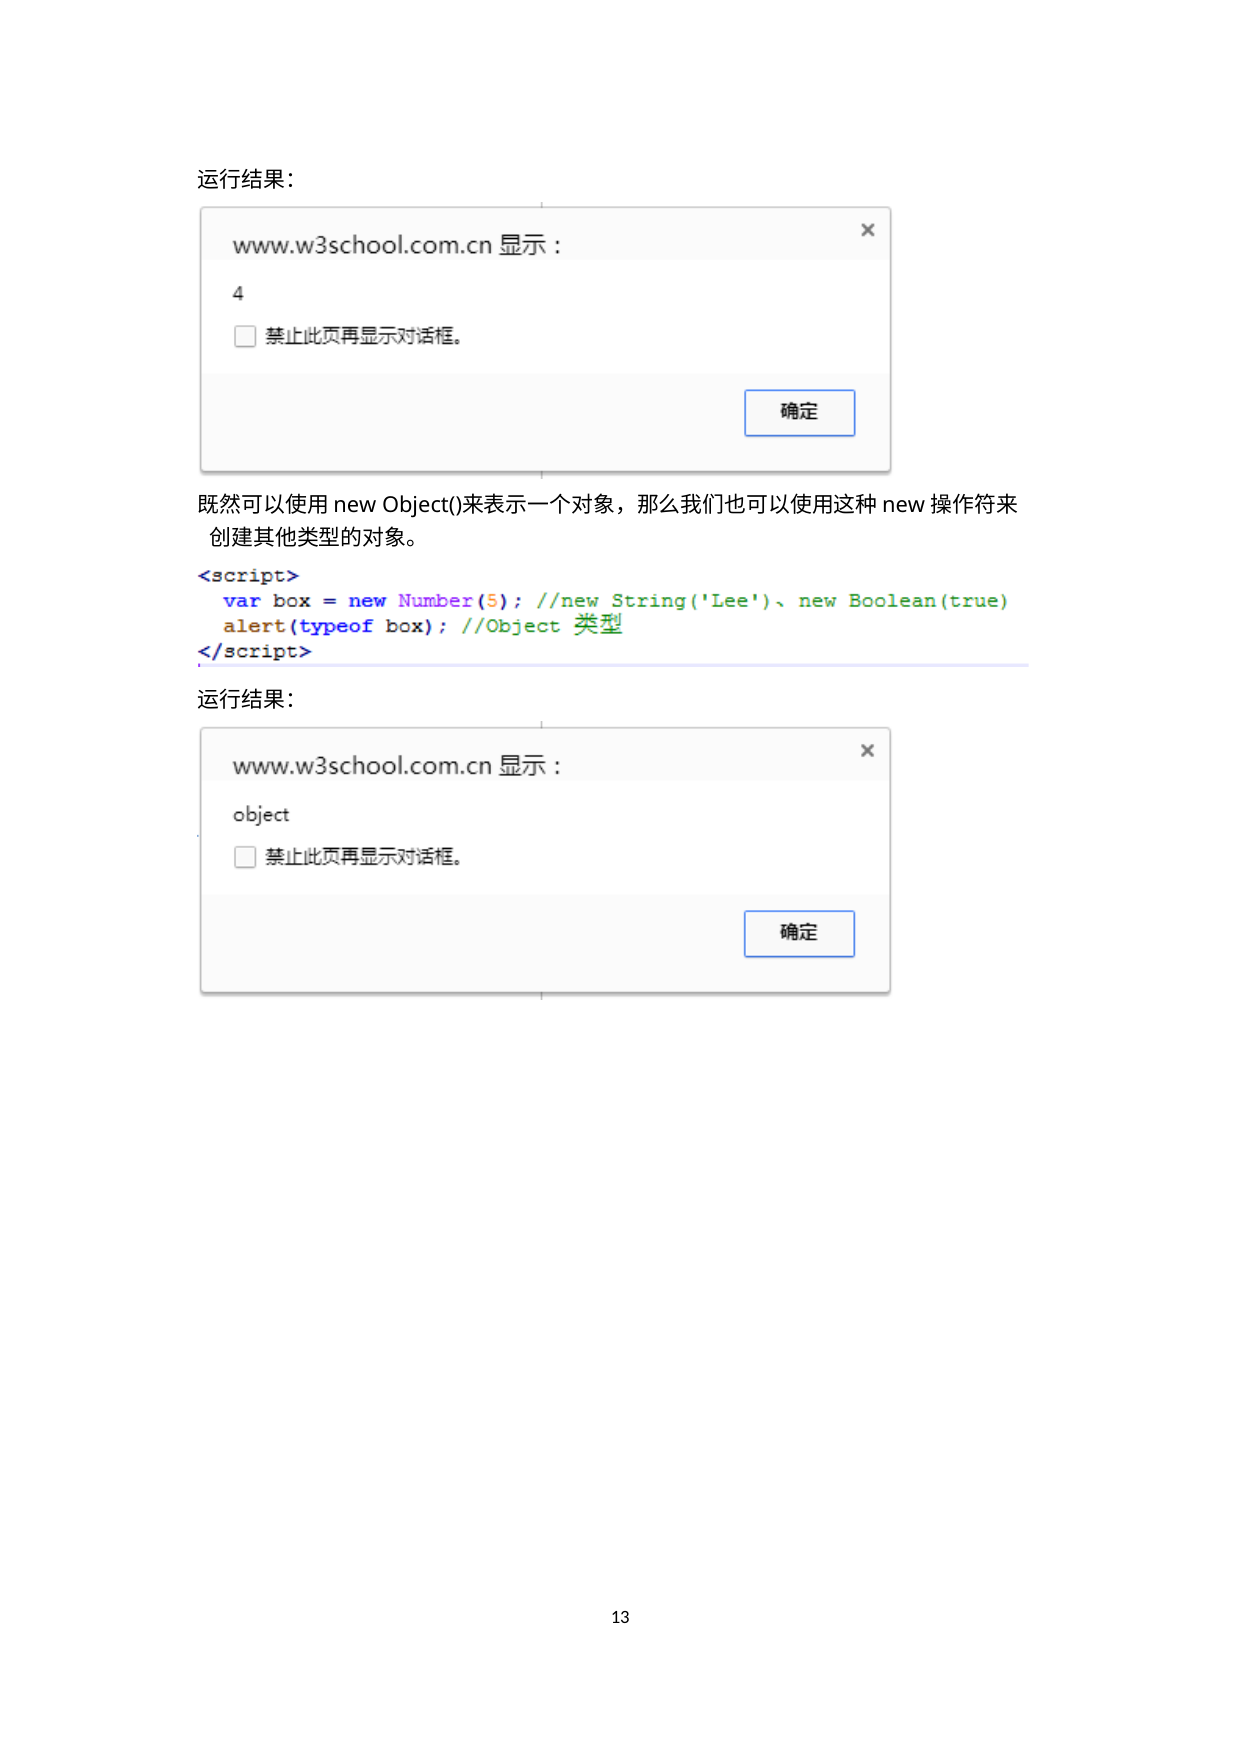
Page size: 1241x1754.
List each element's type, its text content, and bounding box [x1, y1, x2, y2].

picture [197, 721, 896, 1000]
text 创建其他类型的对象。 [187, 519, 1053, 552]
text 运行结果： [187, 162, 1053, 194]
picture [197, 567, 1029, 667]
text 既然可以使用new Object()来表示一个对象，那么我们也可以使用这种new 操作符来 [187, 487, 1053, 519]
text 运行结果： [187, 682, 1053, 714]
picture [197, 202, 898, 479]
